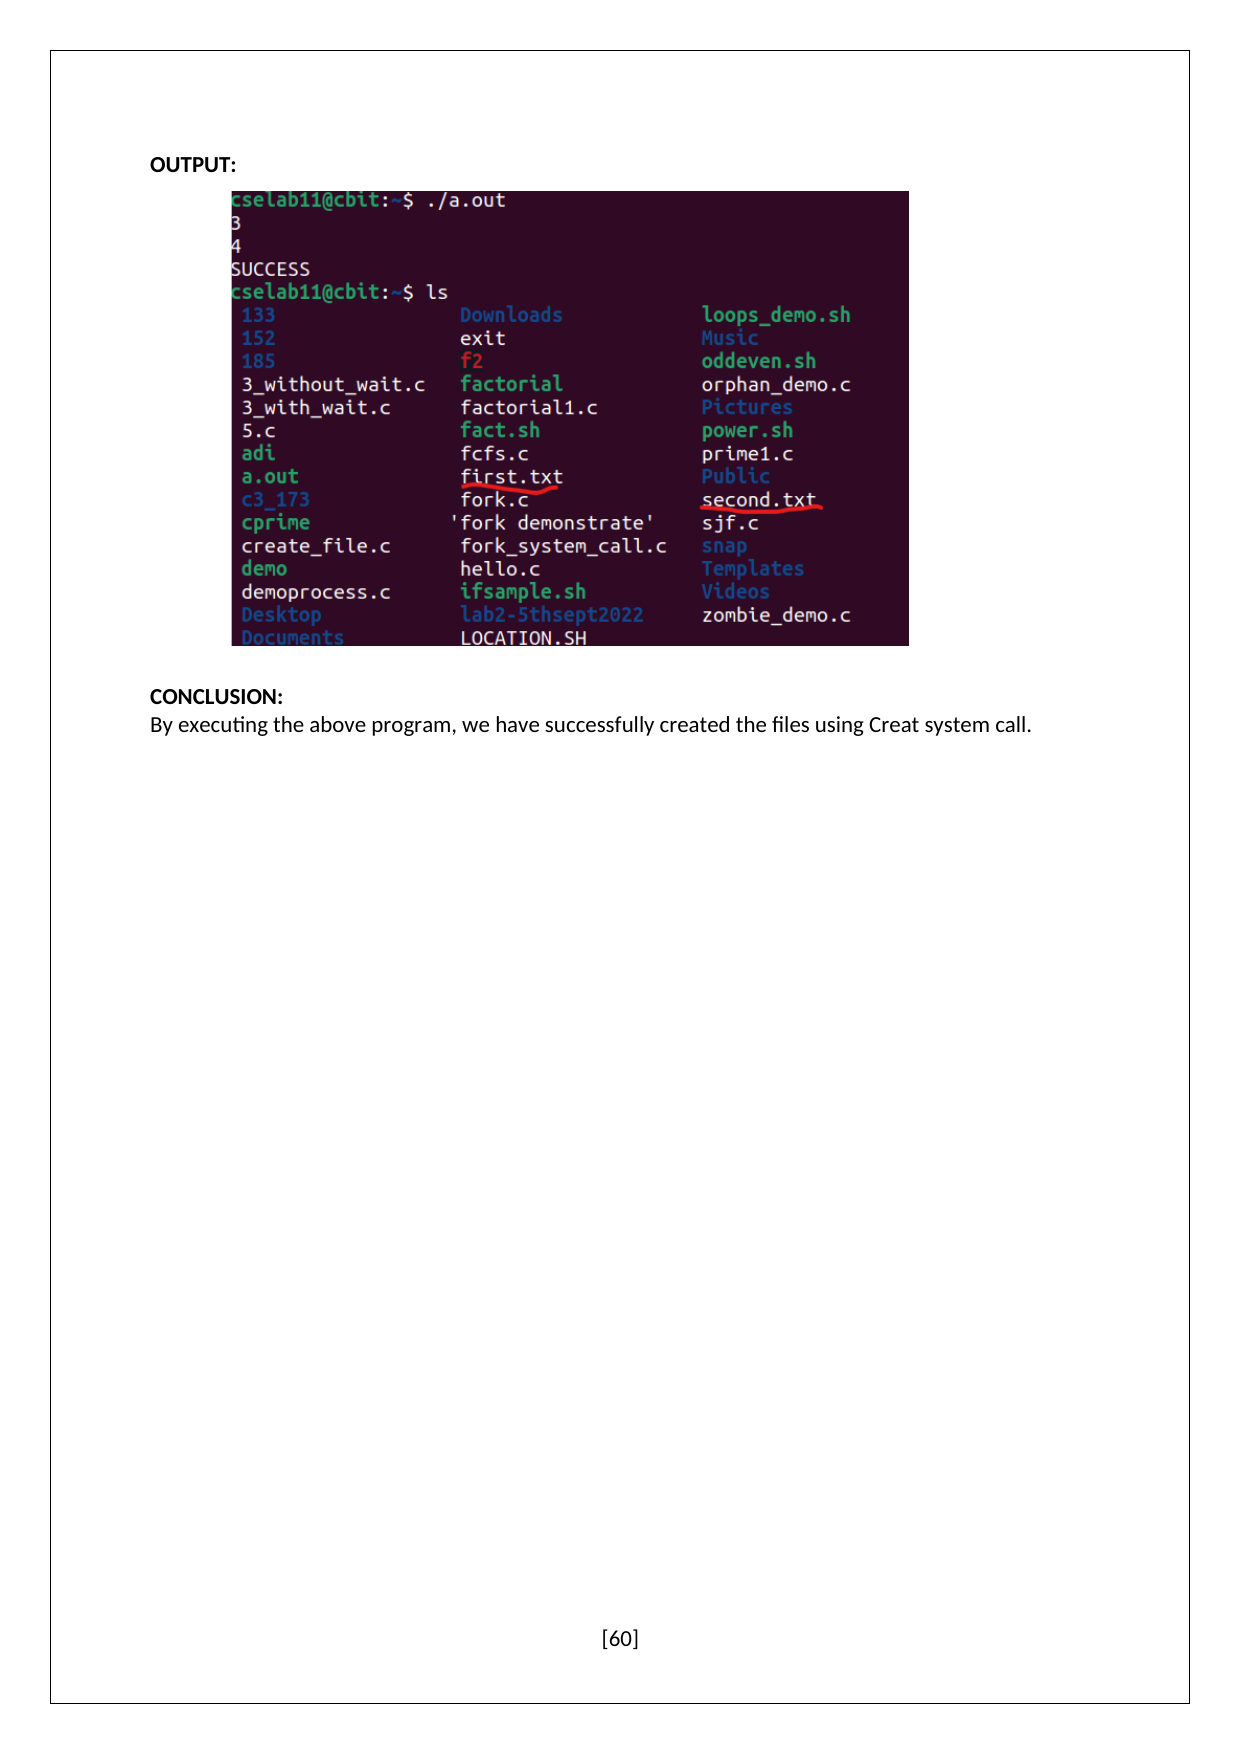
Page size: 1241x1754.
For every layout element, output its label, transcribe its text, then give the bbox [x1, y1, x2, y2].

text By executing the above program, we have successfully created the files using Creat system call. [150, 710, 1090, 738]
text OUTPUT: [150, 150, 1090, 178]
text CONCLUSION: [150, 682, 1090, 710]
picture [230, 191, 909, 645]
